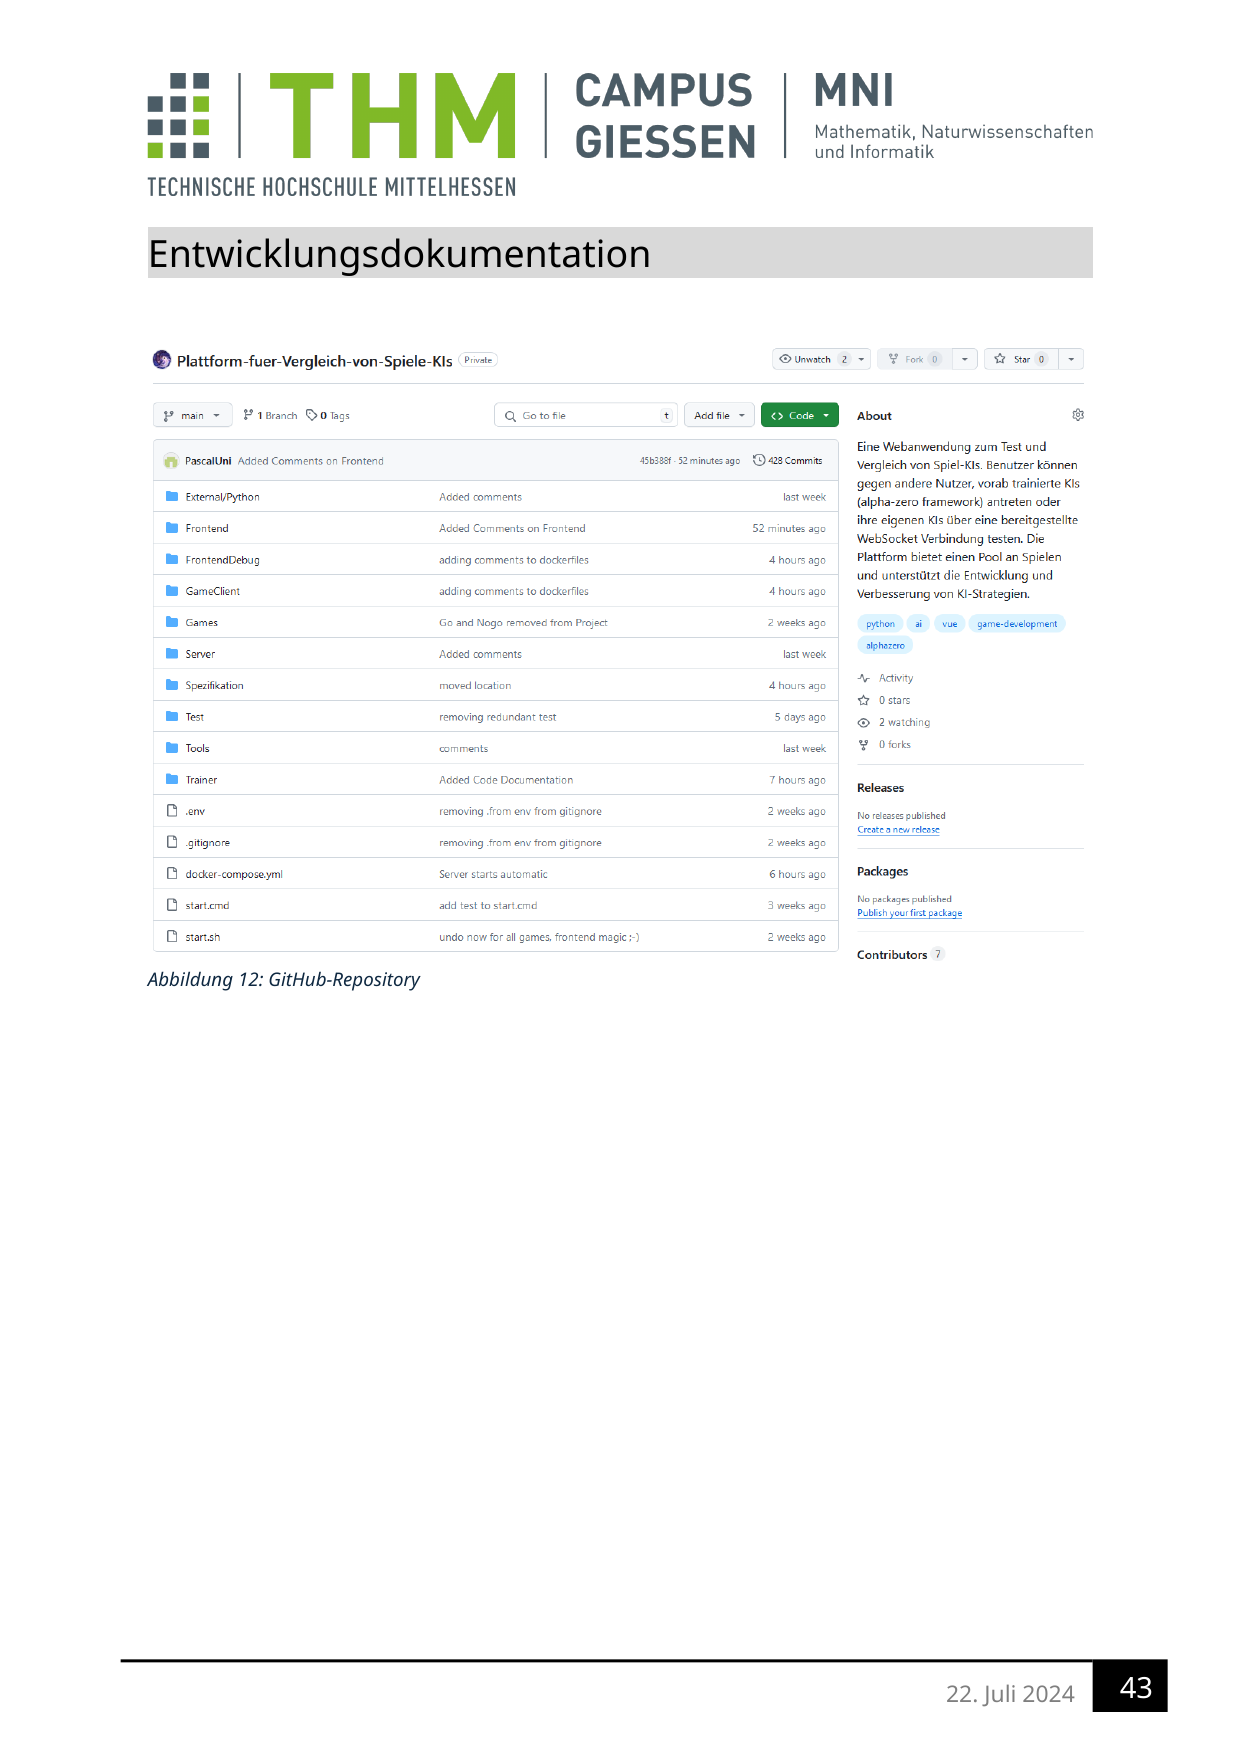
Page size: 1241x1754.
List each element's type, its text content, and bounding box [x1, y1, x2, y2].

text Abbildung 12: GitHub-Repository [148, 966, 1093, 992]
picture [147, 340, 1093, 964]
picture [147, 73, 1093, 196]
